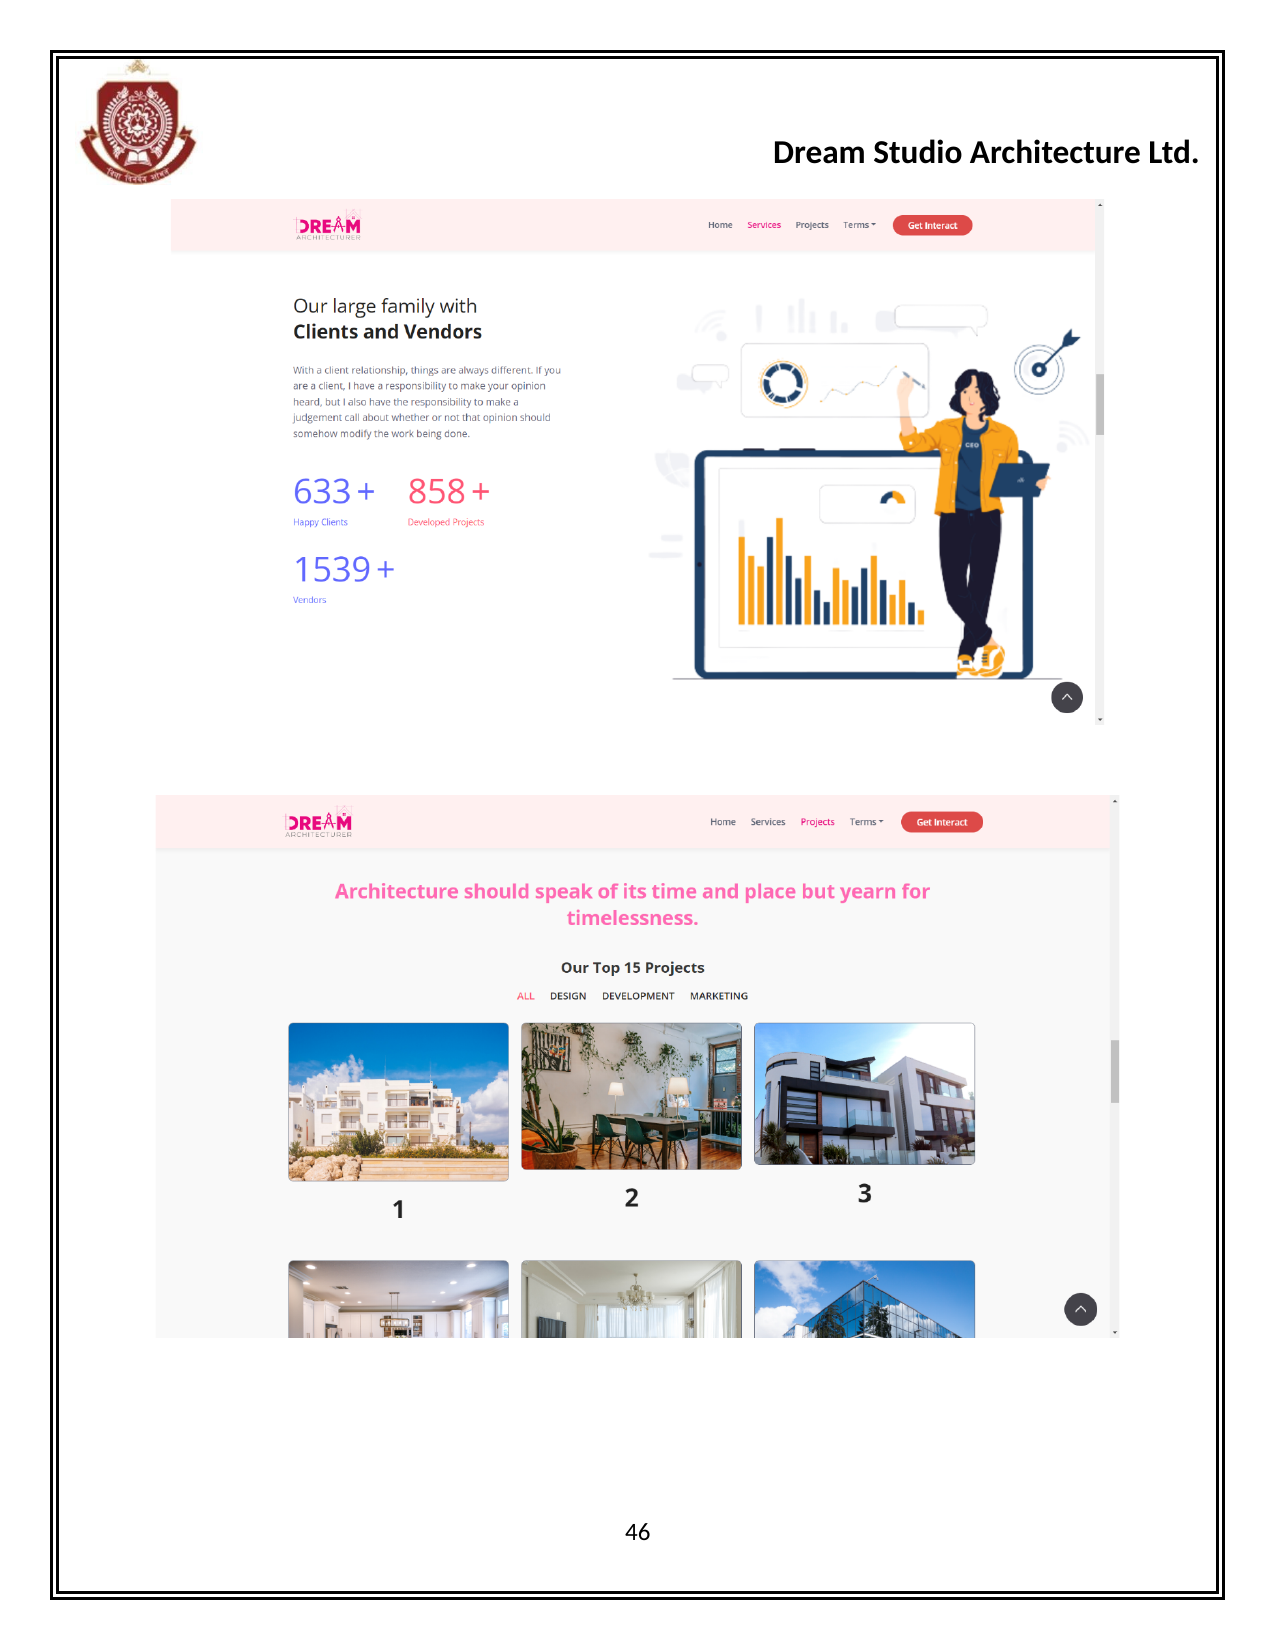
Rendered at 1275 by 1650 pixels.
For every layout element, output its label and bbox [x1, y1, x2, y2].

picture [170, 199, 1105, 725]
picture [75, 59, 203, 185]
picture [155, 795, 1120, 1338]
